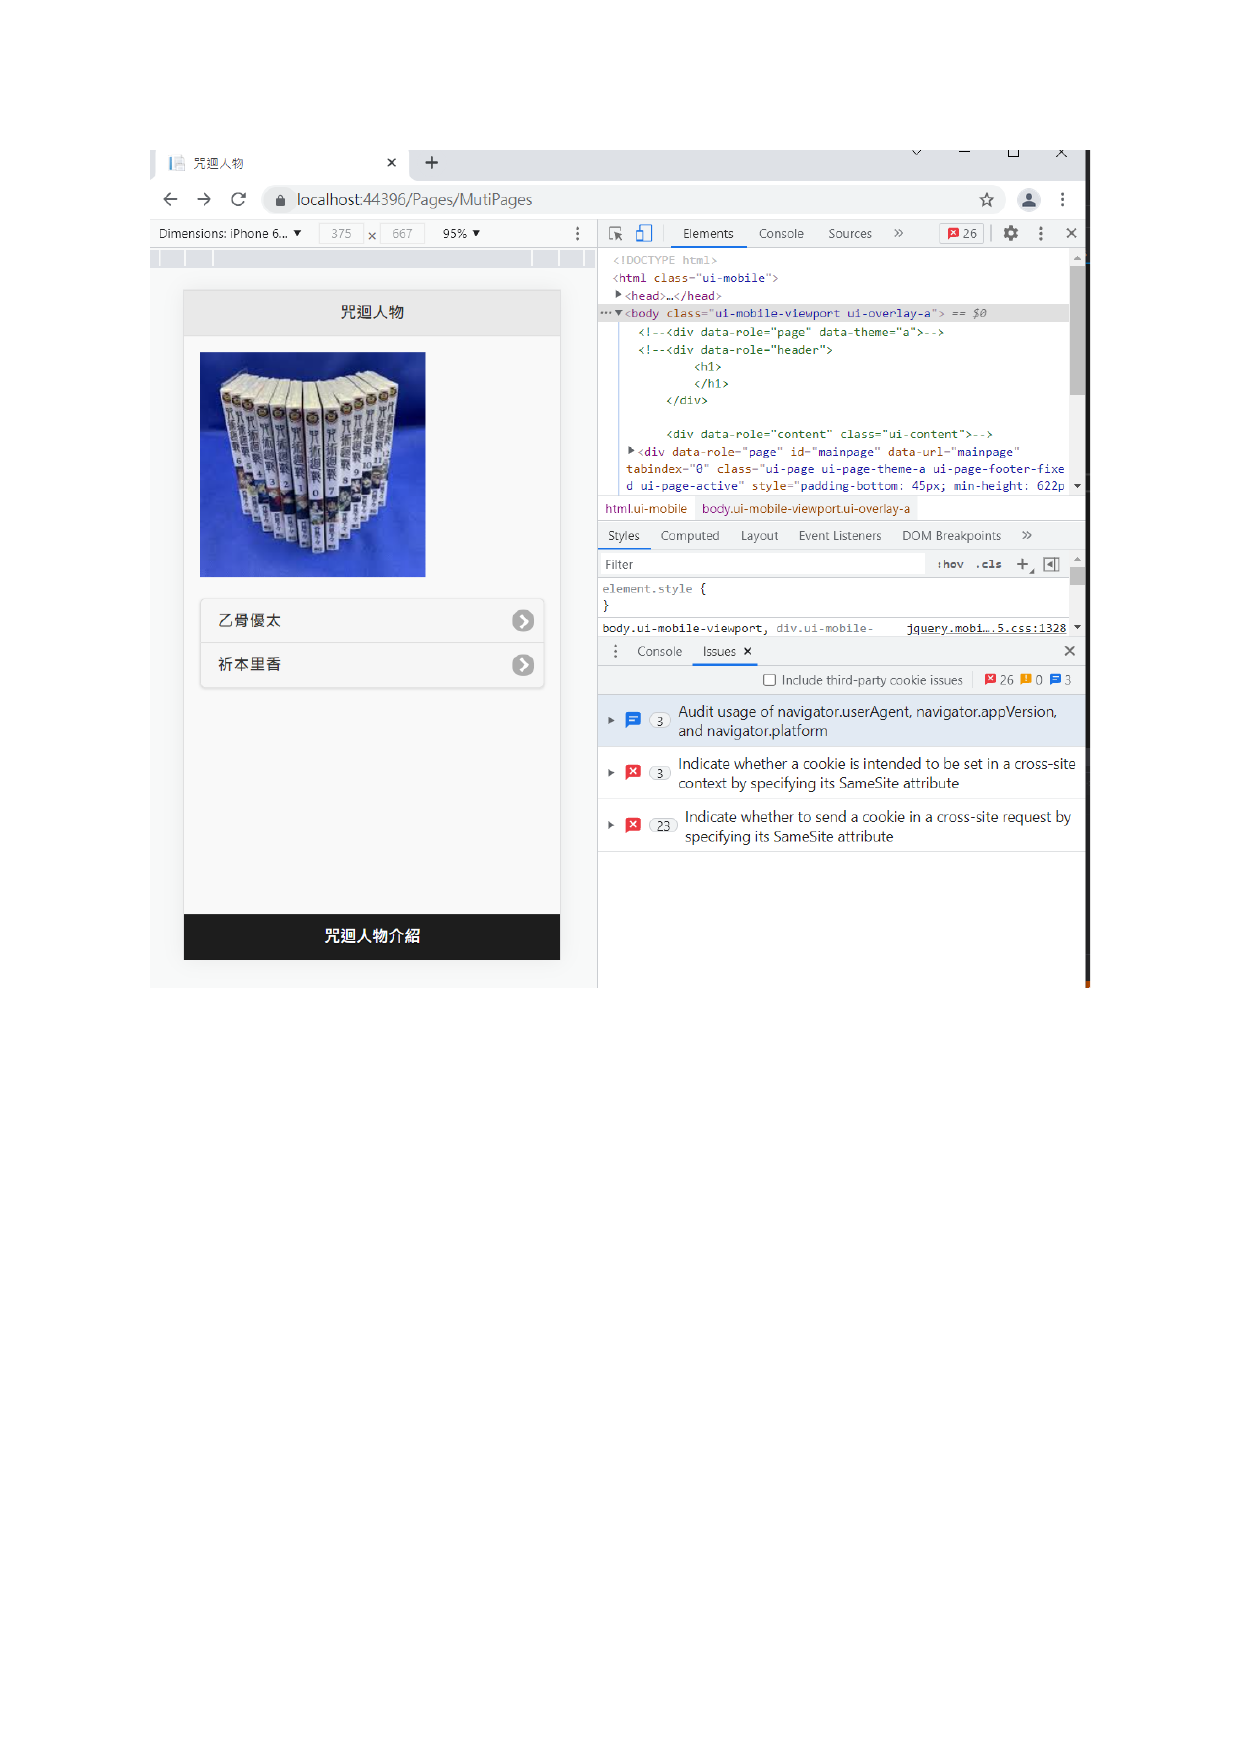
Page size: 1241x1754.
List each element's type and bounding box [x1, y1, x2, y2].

picture [150, 150, 1091, 988]
